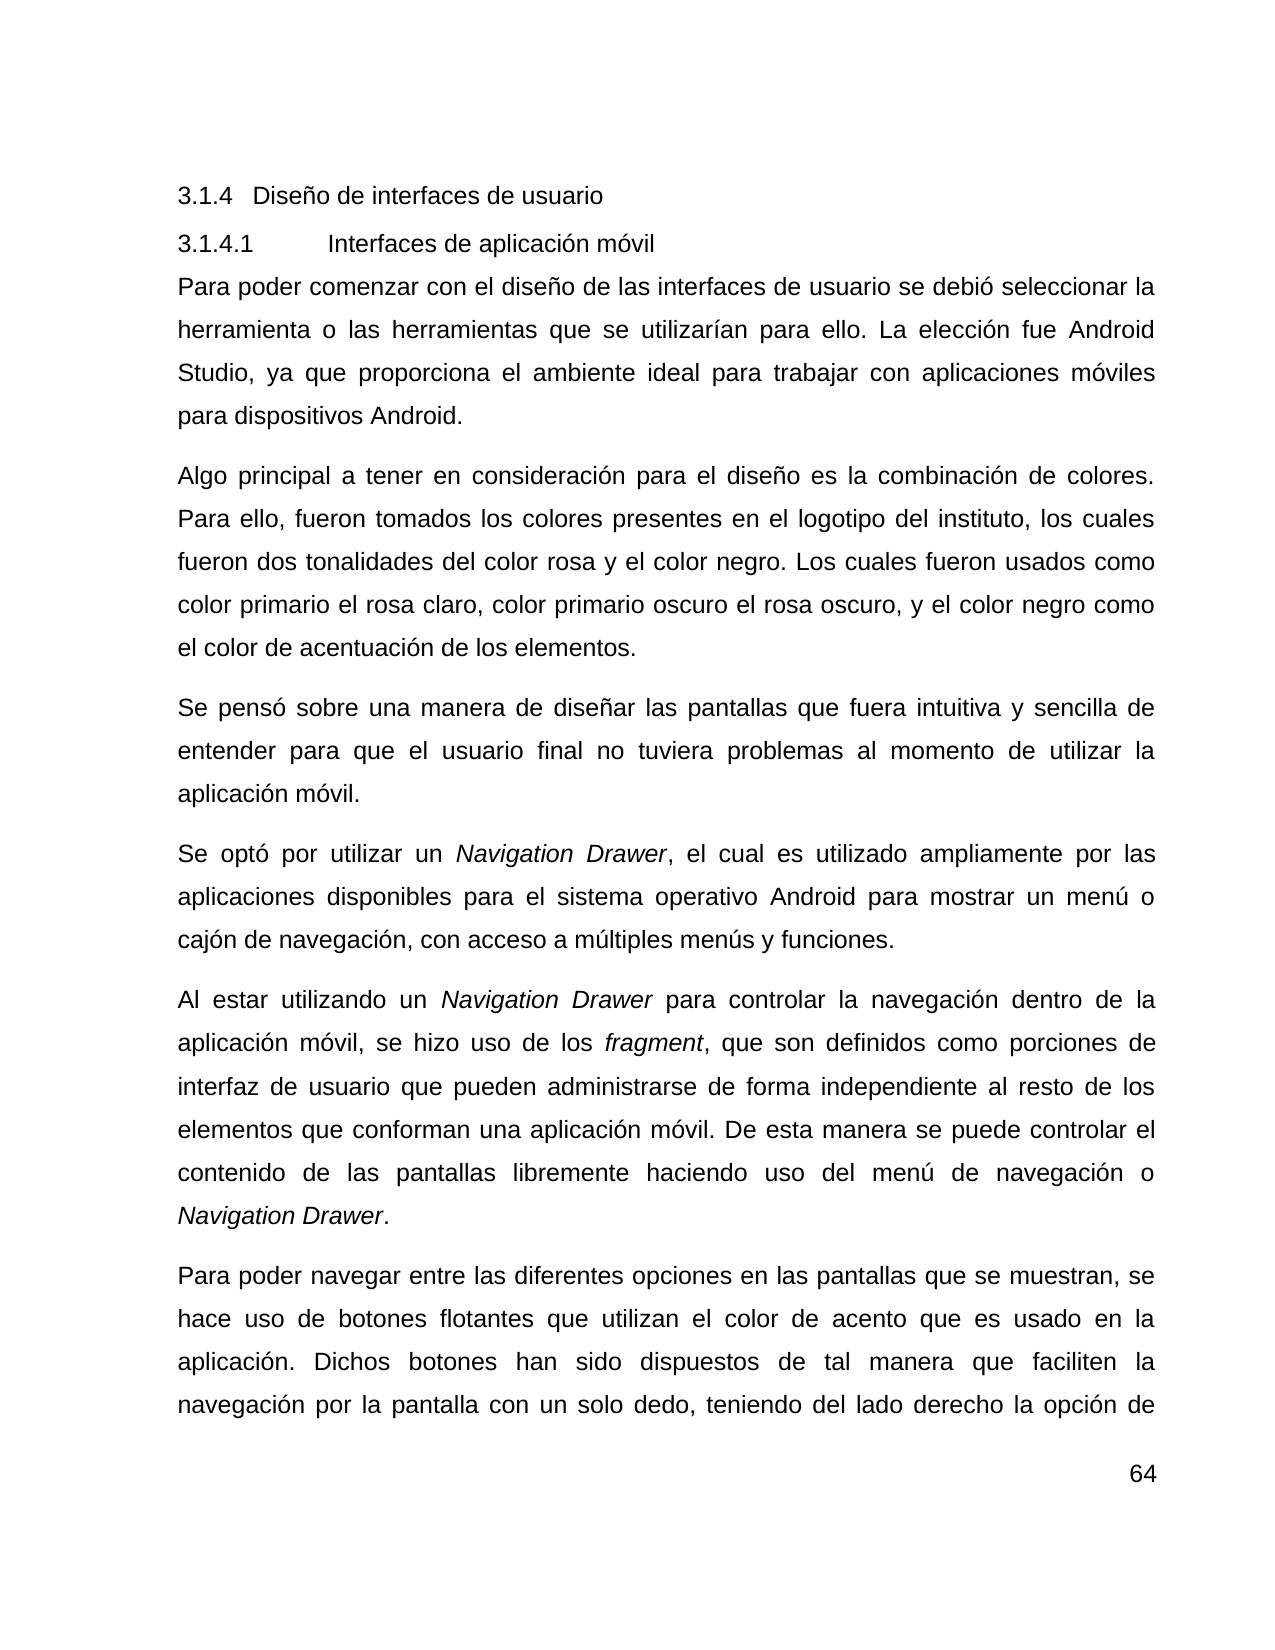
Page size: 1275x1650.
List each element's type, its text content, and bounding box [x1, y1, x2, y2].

text Se optó por utilizar un Navigation Drawer, el cual es utilizado ampliamente por las aplicaciones disponibles para el sistema operativo Android para mostrar un menú o cajón de navegación, con acceso a múltiples menús y funciones. [177, 839, 1157, 954]
text Algo principal a tener en consideración para el diseño es la combinación de colores. Para ello, fueron tomados los colores presentes en el logotipo del instituto, los cuales fueron dos tonalidades del color rosa y el color negro. Los cuales fueron usados como color primario el rosa claro, color primario oscuro el rosa oscuro, y el color negro como el color de acentuación de los elementos. [177, 461, 1157, 662]
text Se pensó sobre una manera de diseñar las pantallas que fuera intuitiva y sencilla de entender para que el usuario final no tuviera problemas al momento de utilizar la aplicación móvil. [177, 693, 1157, 808]
text Al estar utilizando un Navigation Drawer para controlar la navegación dentro de la aplicación móvil, se hizo uso de los fragment, que son definidos como porciones de interfaz de usuario que pueden administrarse de forma independiente al resto de los elementos que conforman una aplicación móvil. De esta manera se puede controlar el contenido de las pantallas libremente haciendo uso del menú de navegación o Navigation Drawer. [177, 985, 1157, 1230]
subtitle 3.1.4 Diseño de interfaces de usuario [177, 181, 1157, 210]
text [177, 1261, 1157, 1419]
text Para poder comenzar con el diseño de las interfaces de usuario se debió seleccionar la herramienta o las herramientas que se utilizarían para ello. La elección fue Android Studio, ya que proporciona el ambiente ideal para trabajar con aplicaciones móviles para dispositivos Android. [177, 272, 1157, 430]
subtitle 3.1.4.1 Interfaces de aplicación móvil [177, 229, 1157, 257]
